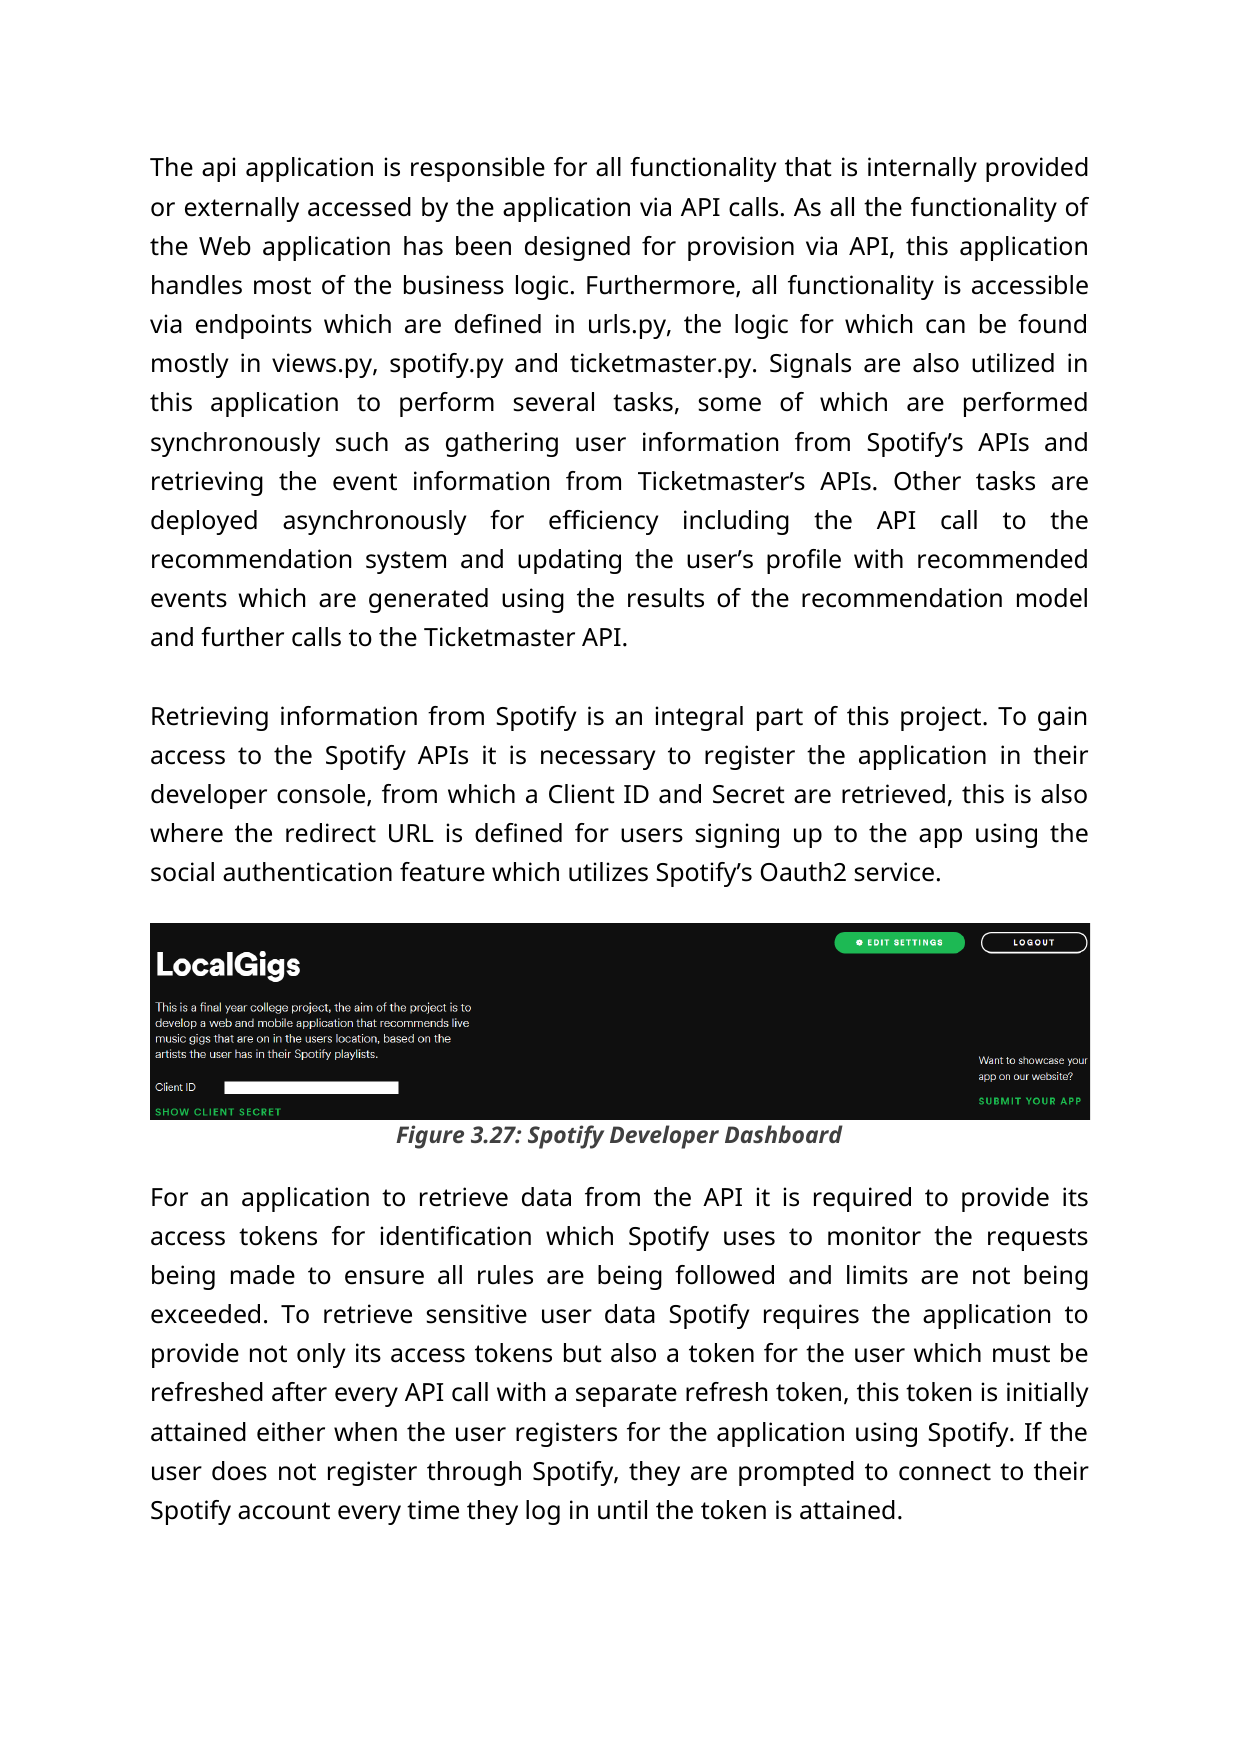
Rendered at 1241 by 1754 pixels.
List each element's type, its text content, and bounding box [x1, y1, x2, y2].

picture [150, 923, 1091, 1120]
text For an application to retrieve data from the API it is required to provide its access tokens for identification which Spotify uses to monitor the requests being made to ensure all rules are being followed and limits are not being exceeded. To retrieve sensitive user data Spotify requires the application to provide not only its access tokens but also a token for the user which must be refreshed after every API call with a separate refresh token, this token is initially attained either when the user registers for the application using Spotify. If the user does not register through Spotify, they are prompted to connect to their Spotify account every time they log in until the token is attained. [150, 1179, 1090, 1527]
text The api application is responsible for all functionality that is internally provided or externally accessed by the application via API calls. As all the functionality of the Web application has been designed for provision via API, this application handles most of the business logic. Furthermore, all functionality is accessible via endpoints which are defined in urls.py, the logic for which can be found mostly in views.py, spotify.py and ticketmaster.py. Signals are also utilized in this application to perform several tasks, some of which are performed synchronously such as gathering user information from Spotify’s APIs and retrieving the event information from Ticketmaster’s APIs. Other tasks are deployed asynchronously for efficiency including the API call to the recommendation system and updating the user’s profile with recommended events which are generated using the results of the recommendation model and further calls to the Ticketmaster API. [150, 150, 1090, 654]
text Retrieving information from Spotify is an integral part of this project. To gain access to the Spotify APIs it is necessary to register the application in their developer console, from which a Client ID and Secret are retrieved, this is also where the redirect URL is defined for users signing up to the app using the social authentication feature which utilizes Spotify’s Oauth2 service. [150, 698, 1090, 889]
